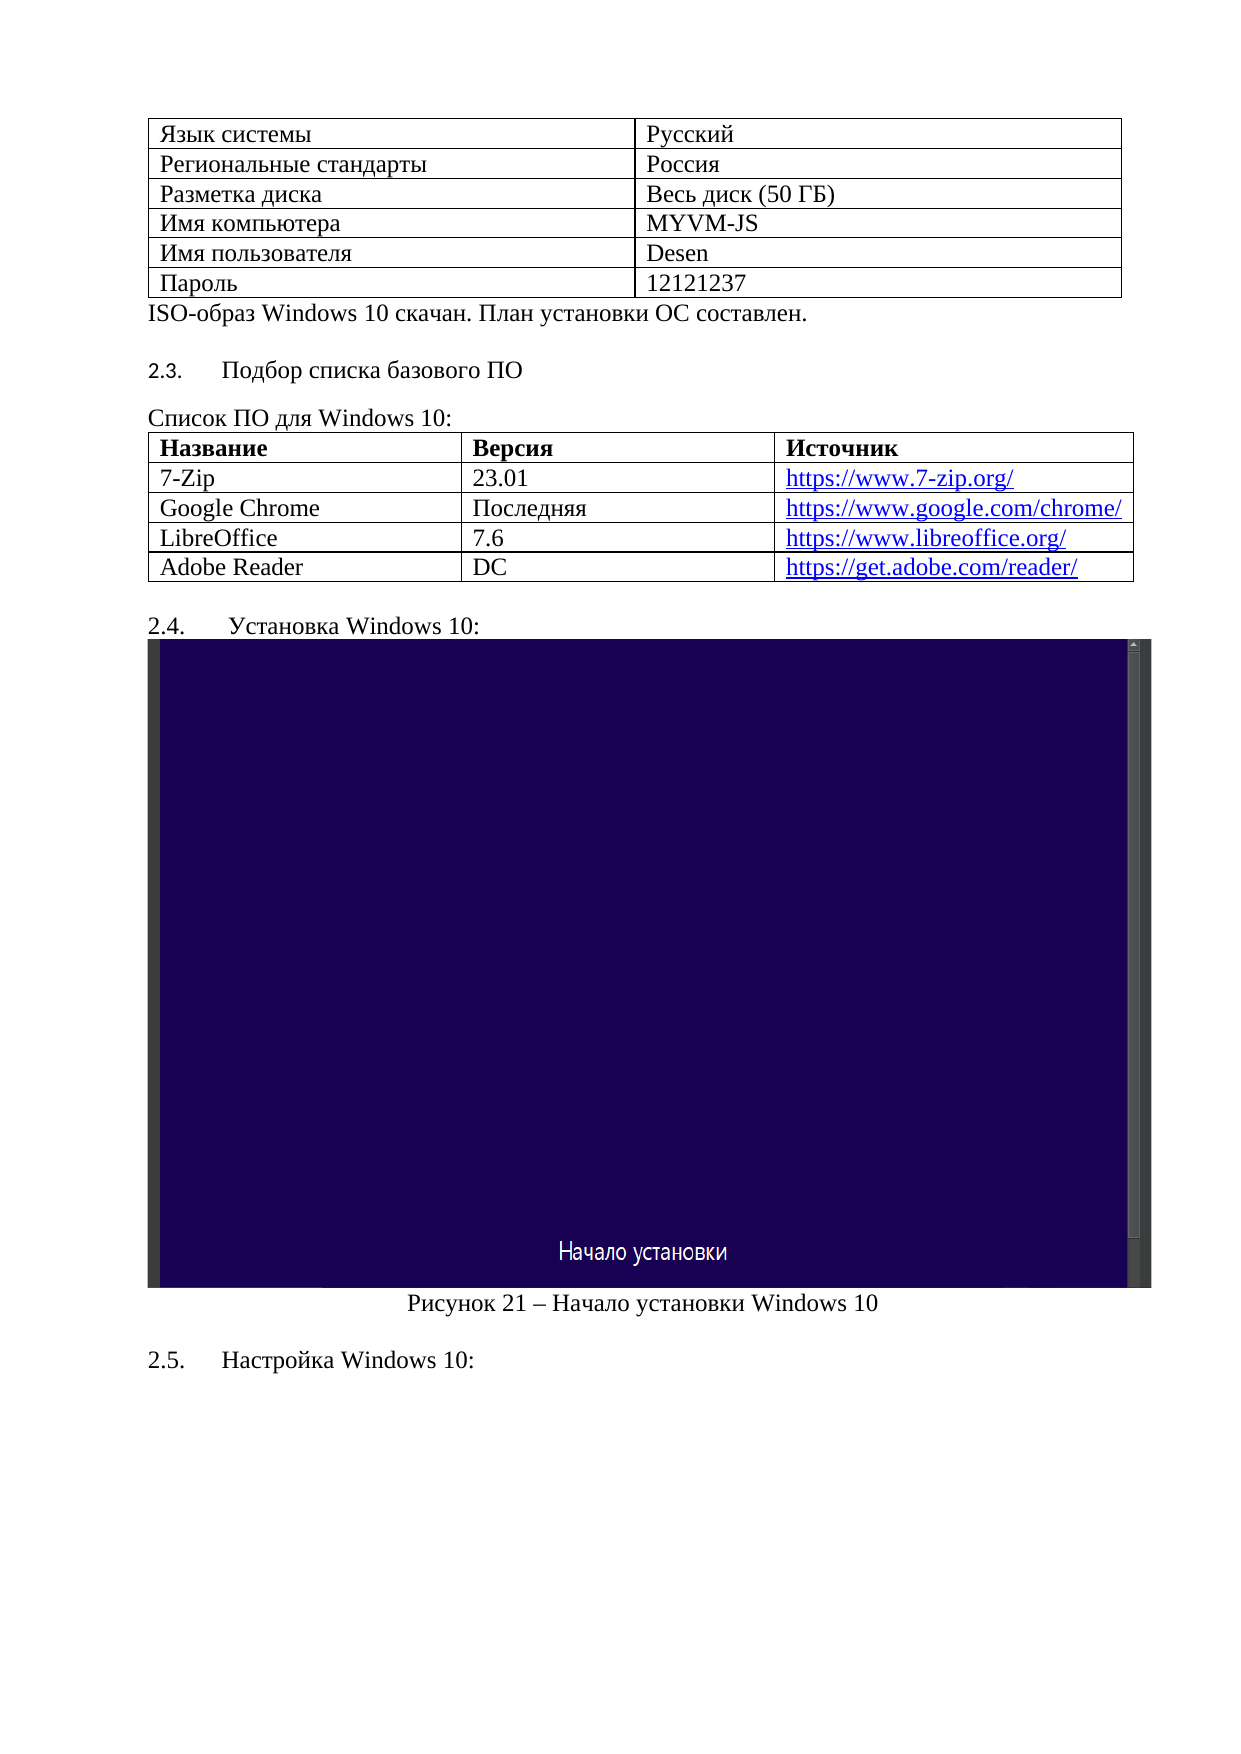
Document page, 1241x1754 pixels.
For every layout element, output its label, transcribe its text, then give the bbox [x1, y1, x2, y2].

table_cell Google Chrome [149, 493, 461, 522]
table_cell 7.6 [462, 523, 774, 551]
table_cell Региональные стандарты [149, 149, 634, 178]
table_header Источник [775, 433, 1133, 462]
table_cell https://www.google.com/chrome/ [775, 493, 1133, 522]
table_cell MYVM-JS [636, 209, 1121, 237]
text Список ПО для Windows 10: [148, 403, 1152, 432]
list Настройка Windows 10: [148, 1345, 1137, 1374]
table_cell Adobe Reader [149, 553, 461, 581]
table_cell Пароль [149, 268, 634, 297]
table_cell Россия [636, 149, 1121, 178]
table_cell Последняя [462, 493, 774, 522]
table_cell https://www.7-zip.org/ [775, 463, 1133, 492]
table_cell https://www.libreoffice.org/ [775, 523, 1133, 551]
table_cell 12121237 [636, 268, 1121, 297]
text ISO-образ Windows 10 скачан. План установки ОС составлен. [148, 298, 1152, 327]
table_cell LibreOffice [149, 523, 461, 551]
table_header Название [149, 433, 461, 462]
table_cell 23.01 [462, 463, 774, 492]
table_cell Язык системы [149, 119, 634, 148]
table_cell DC [462, 553, 774, 581]
list Подбор списка базового ПО [148, 355, 1152, 384]
table_cell Разметка диска [149, 179, 634, 207]
table_cell Весь диск (50 ГБ) [636, 179, 1121, 207]
list Рисунок 21 – Начало установки Windows 10 [148, 1288, 1137, 1345]
table_cell Русский [636, 119, 1121, 148]
table_header Версия [462, 433, 774, 462]
table_cell Имя пользователя [149, 238, 634, 267]
list Установка Windows 10: [148, 611, 1152, 639]
table_cell 7-Zip [149, 463, 461, 492]
table_cell Desen [636, 238, 1121, 267]
table_cell https://get.adobe.com/reader/ [775, 553, 1133, 581]
picture [147, 639, 1152, 1288]
table_cell Имя компьютера [149, 209, 634, 237]
